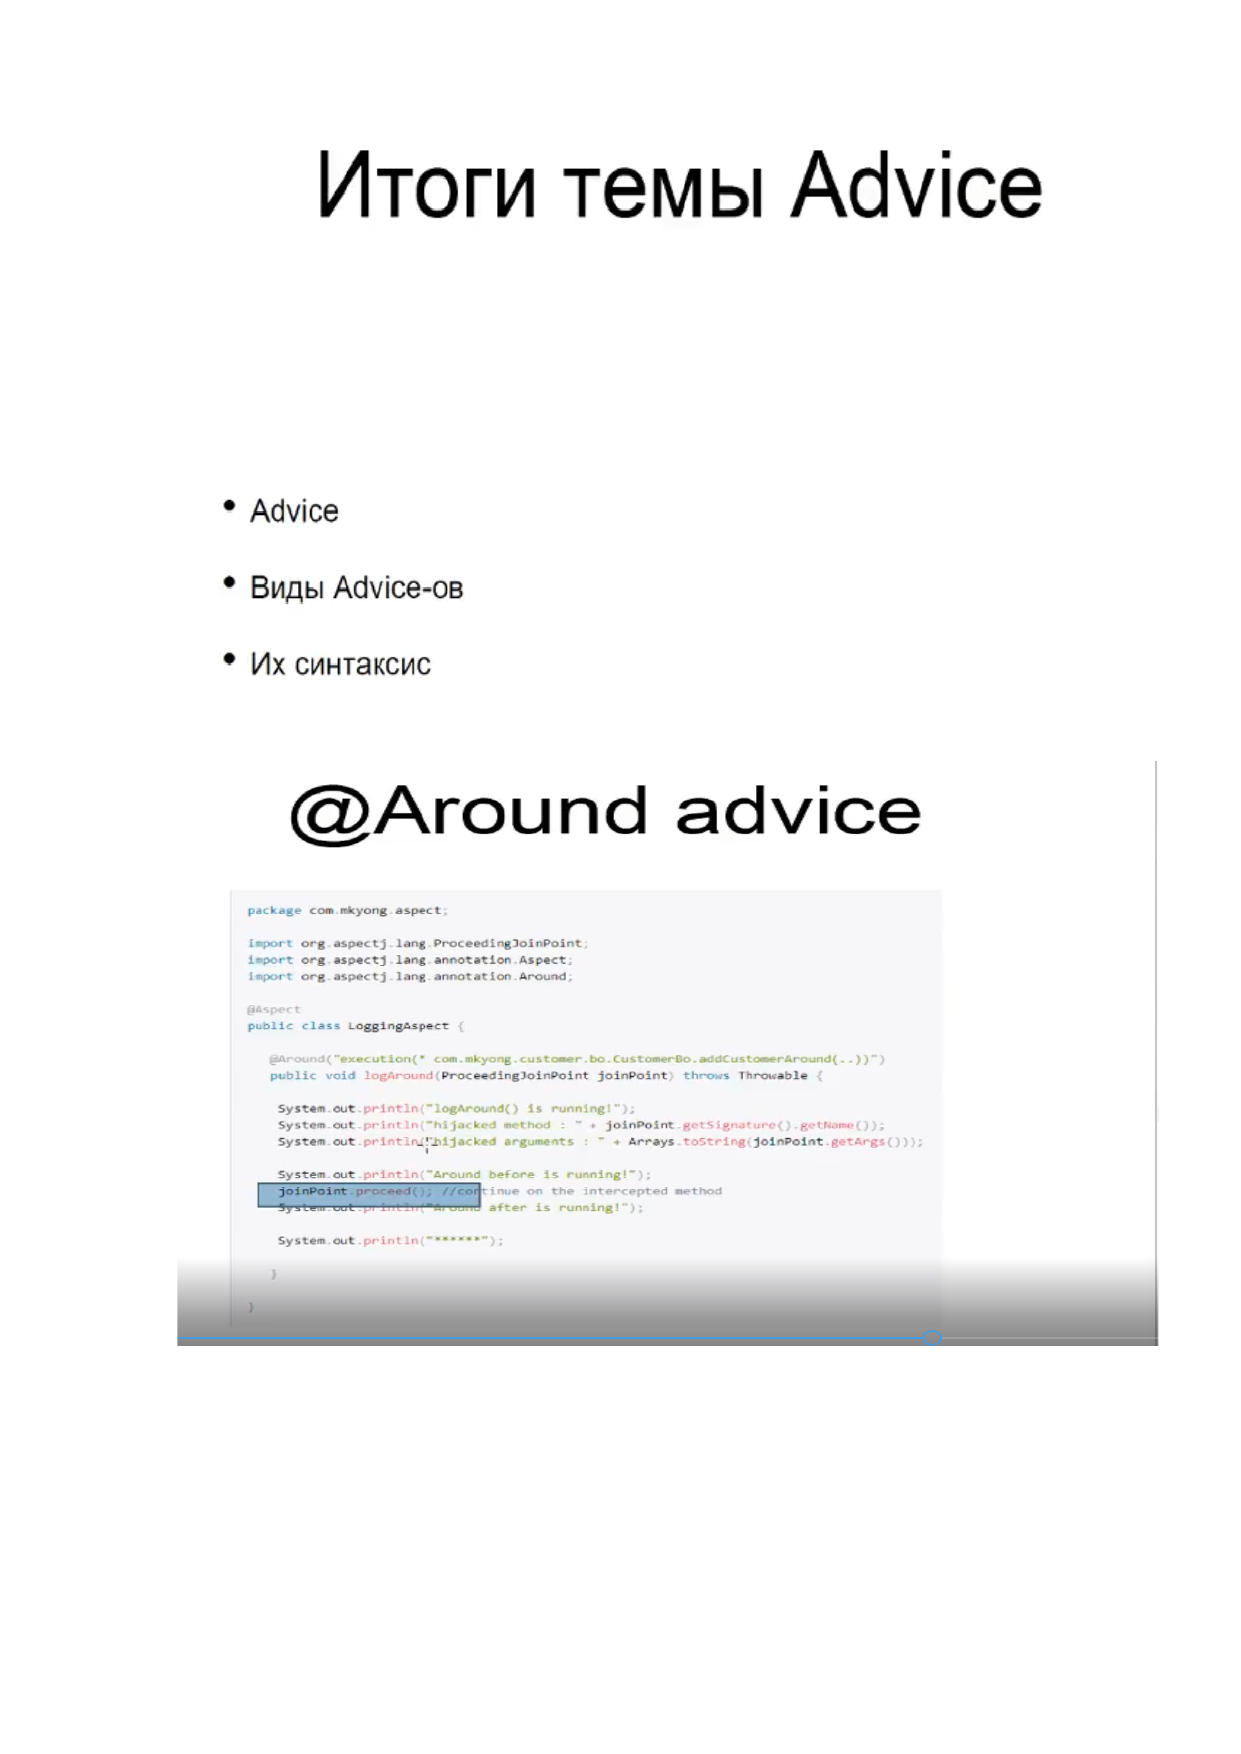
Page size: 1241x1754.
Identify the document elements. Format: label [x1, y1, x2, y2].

picture [177, 118, 1124, 740]
picture [177, 761, 1159, 1346]
